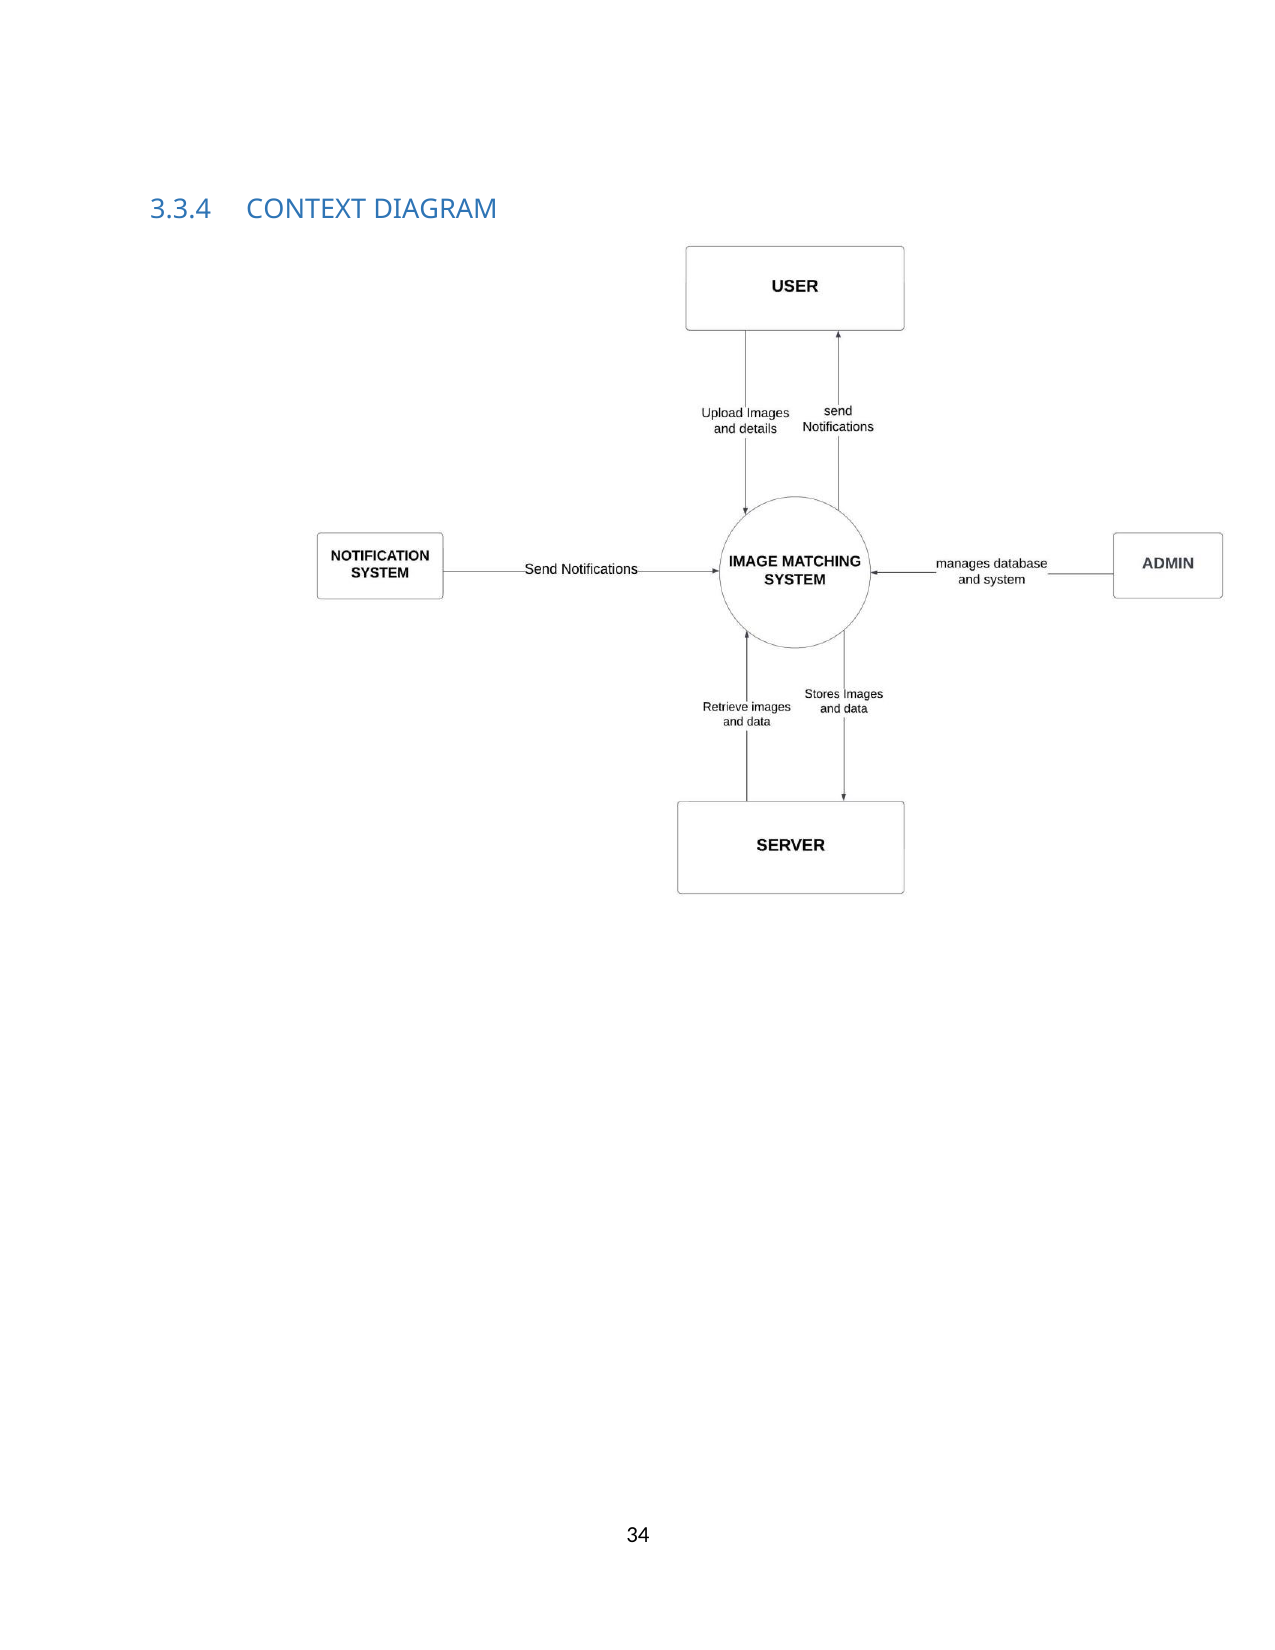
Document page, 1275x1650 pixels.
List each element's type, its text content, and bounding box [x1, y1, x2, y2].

picture [300, 229, 1239, 910]
subtitle 3.3.4 CONTEXT DIAGRAM [150, 150, 1125, 227]
